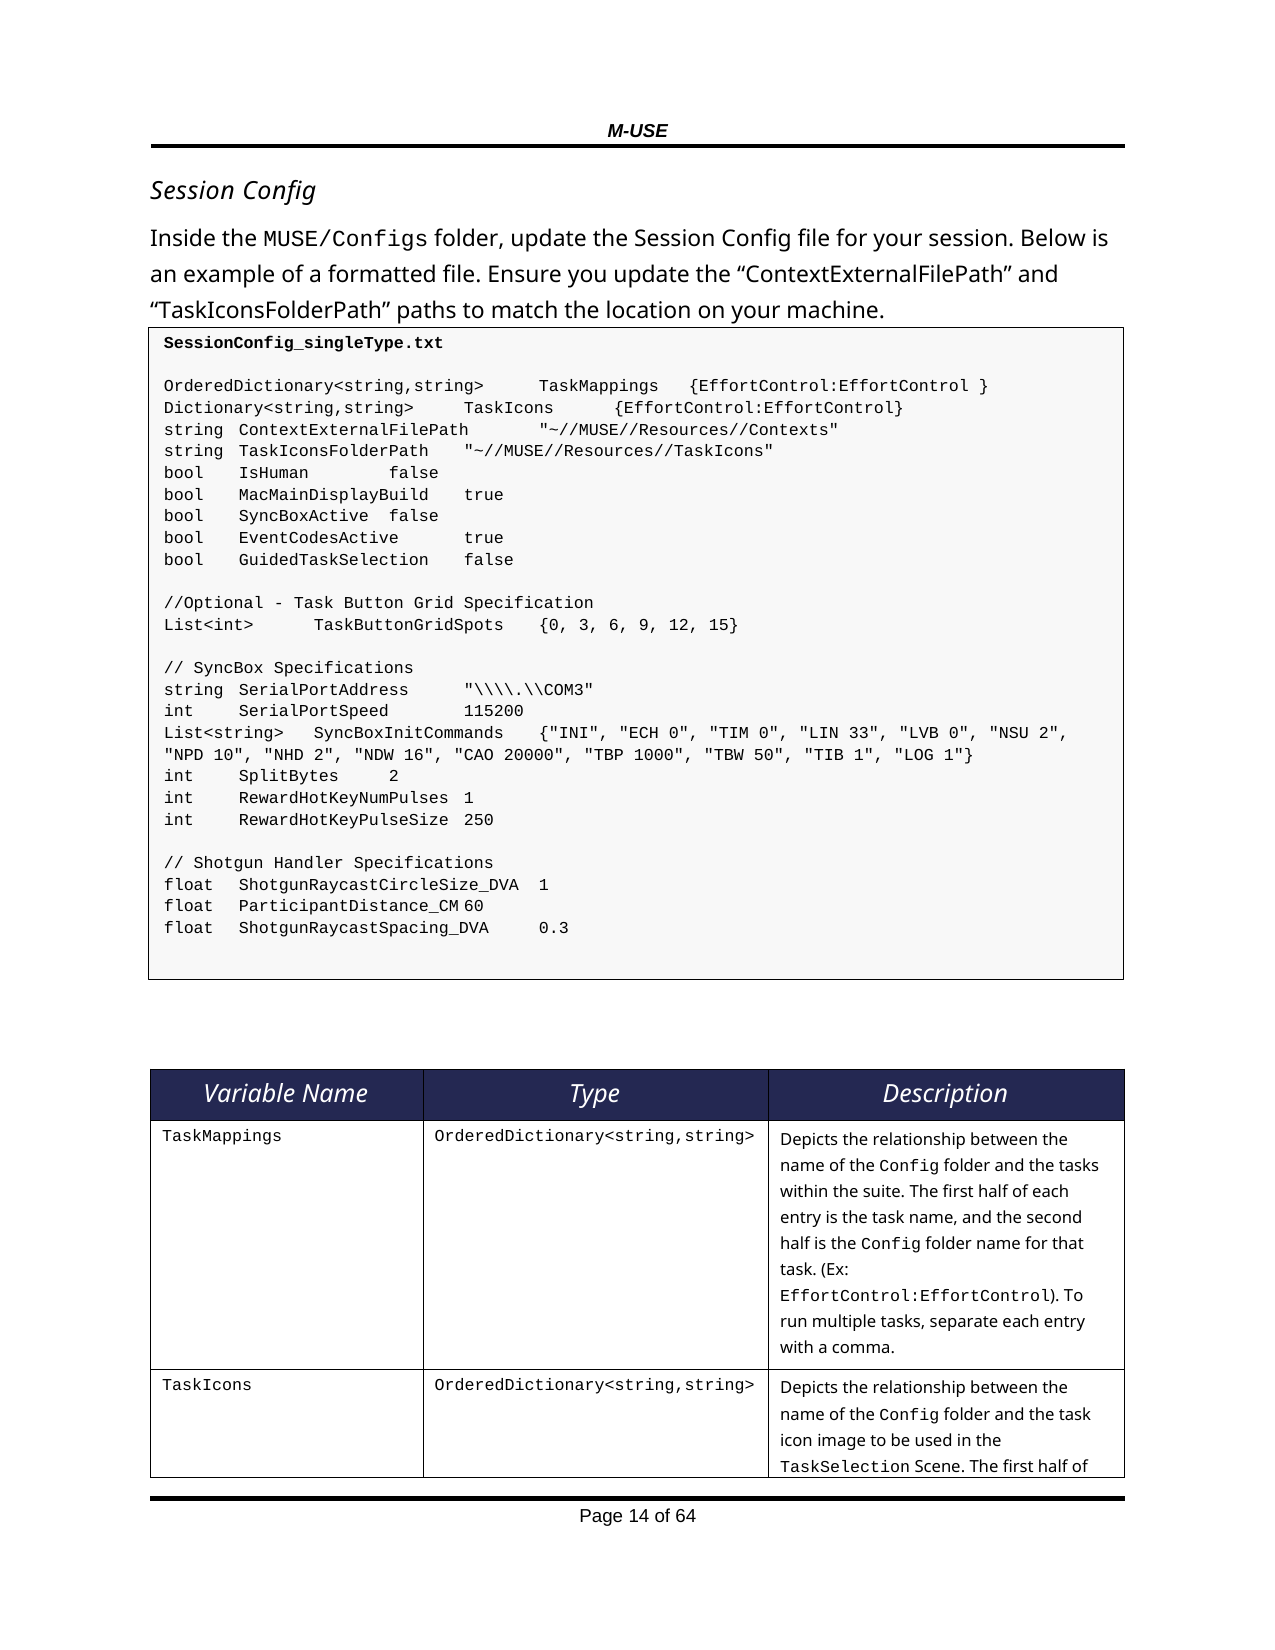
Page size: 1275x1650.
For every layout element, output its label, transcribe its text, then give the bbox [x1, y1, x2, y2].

table_cell TaskMappings [151, 1121, 423, 1369]
table_header Variable Name [151, 1070, 423, 1120]
table_cell OrderedDictionary<string,string> [424, 1121, 768, 1369]
table_header Description [769, 1070, 1124, 1120]
table_cell Depicts the relationship between the name of the Config folder and the tasks within the suite. The first half of each entry is the task name, and the second half is the Config folder name for that task. (Ex: EffortControl:EffortControl). To run multiple tasks, separate each entry with a comma. [769, 1121, 1124, 1369]
text Inside the MUSE/Configs folder, update the Session Config file for your session. Below is an example of a formatted file. Ensure you update the “ContextExternalFilePath” and “TaskIconsFolderPath” paths to match the location on your machine. [150, 222, 1125, 325]
table_cell TaskIcons [151, 1370, 423, 1477]
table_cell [769, 1370, 1124, 1477]
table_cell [424, 1370, 768, 1477]
subtitle Session Config [150, 173, 1125, 207]
table_header Type [424, 1070, 768, 1120]
